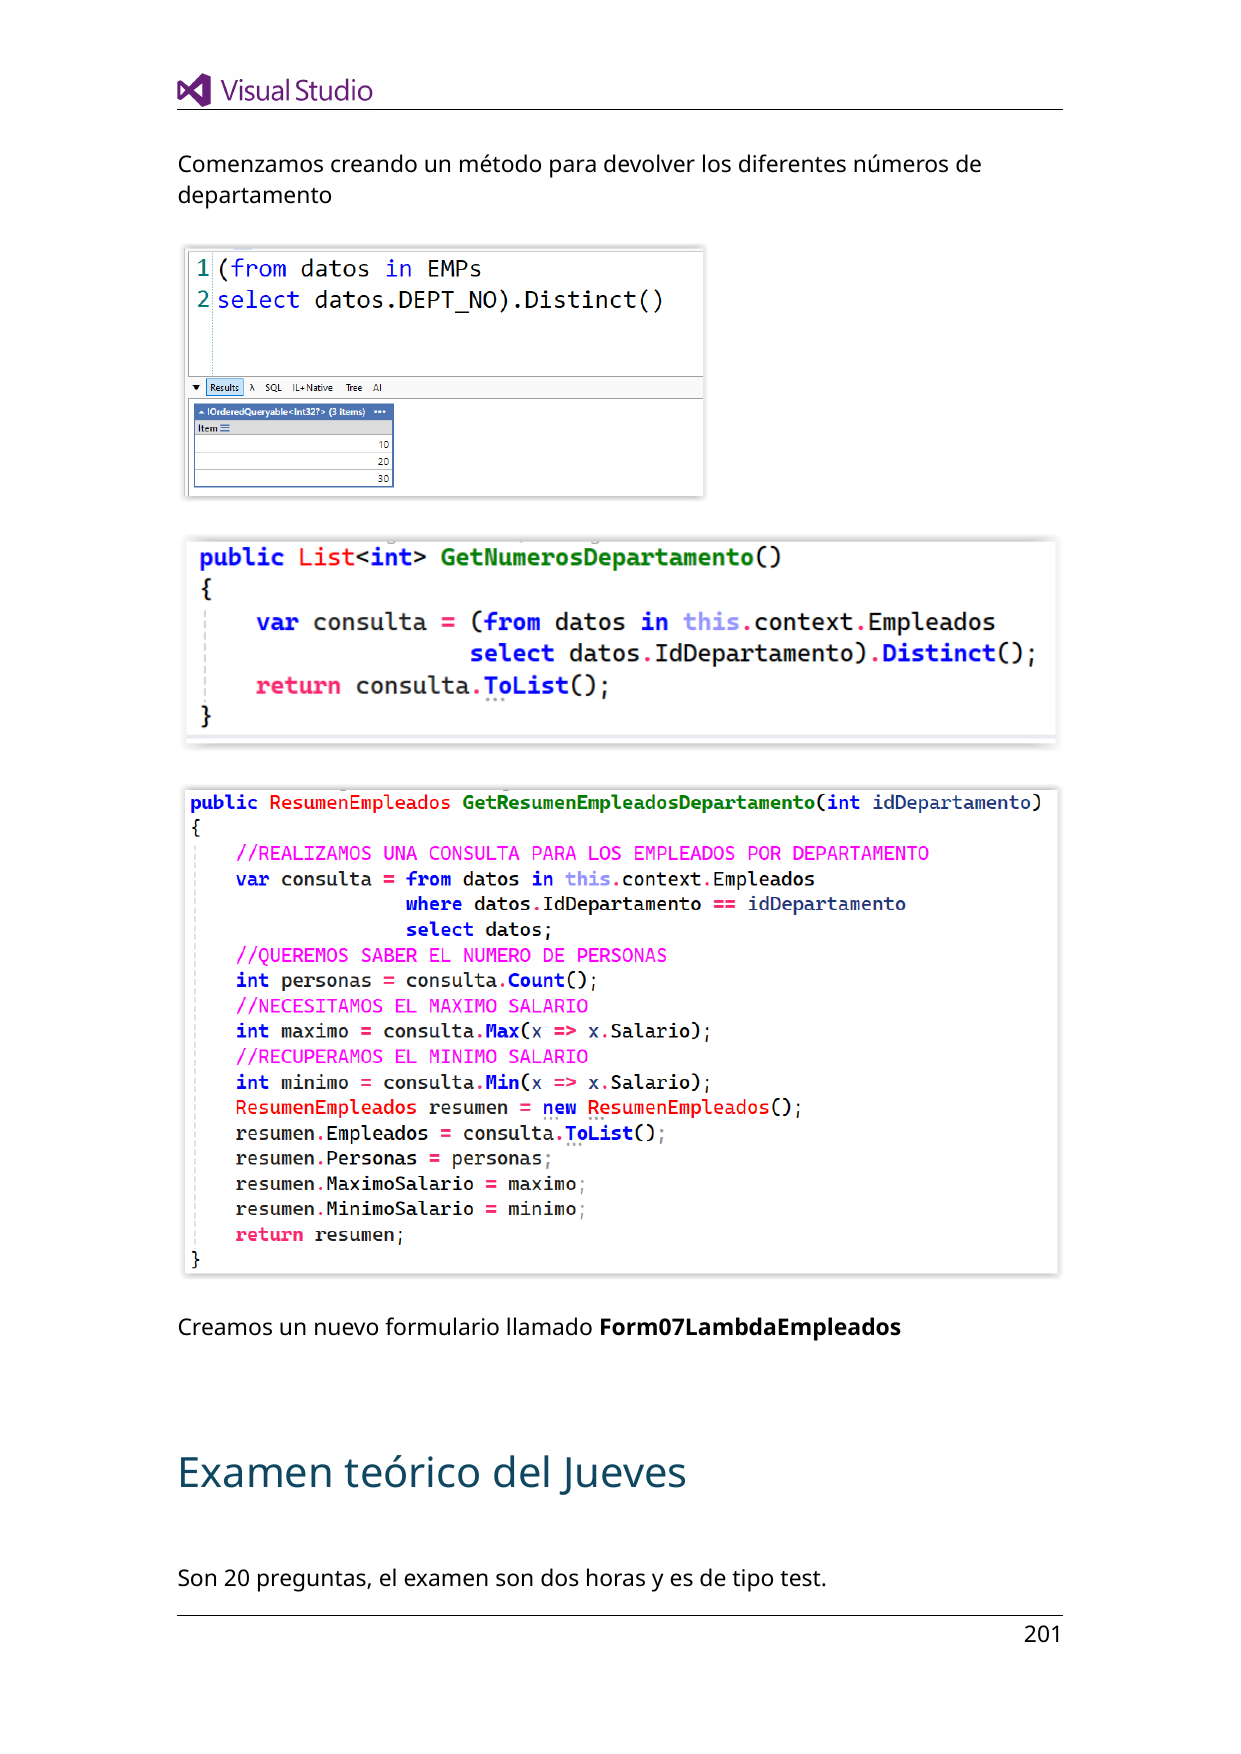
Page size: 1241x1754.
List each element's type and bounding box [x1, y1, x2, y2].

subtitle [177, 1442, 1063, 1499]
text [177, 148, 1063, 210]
picture [177, 241, 709, 502]
picture [177, 73, 375, 107]
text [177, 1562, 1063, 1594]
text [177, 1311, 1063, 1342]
picture [177, 533, 1063, 752]
picture [177, 783, 1063, 1280]
